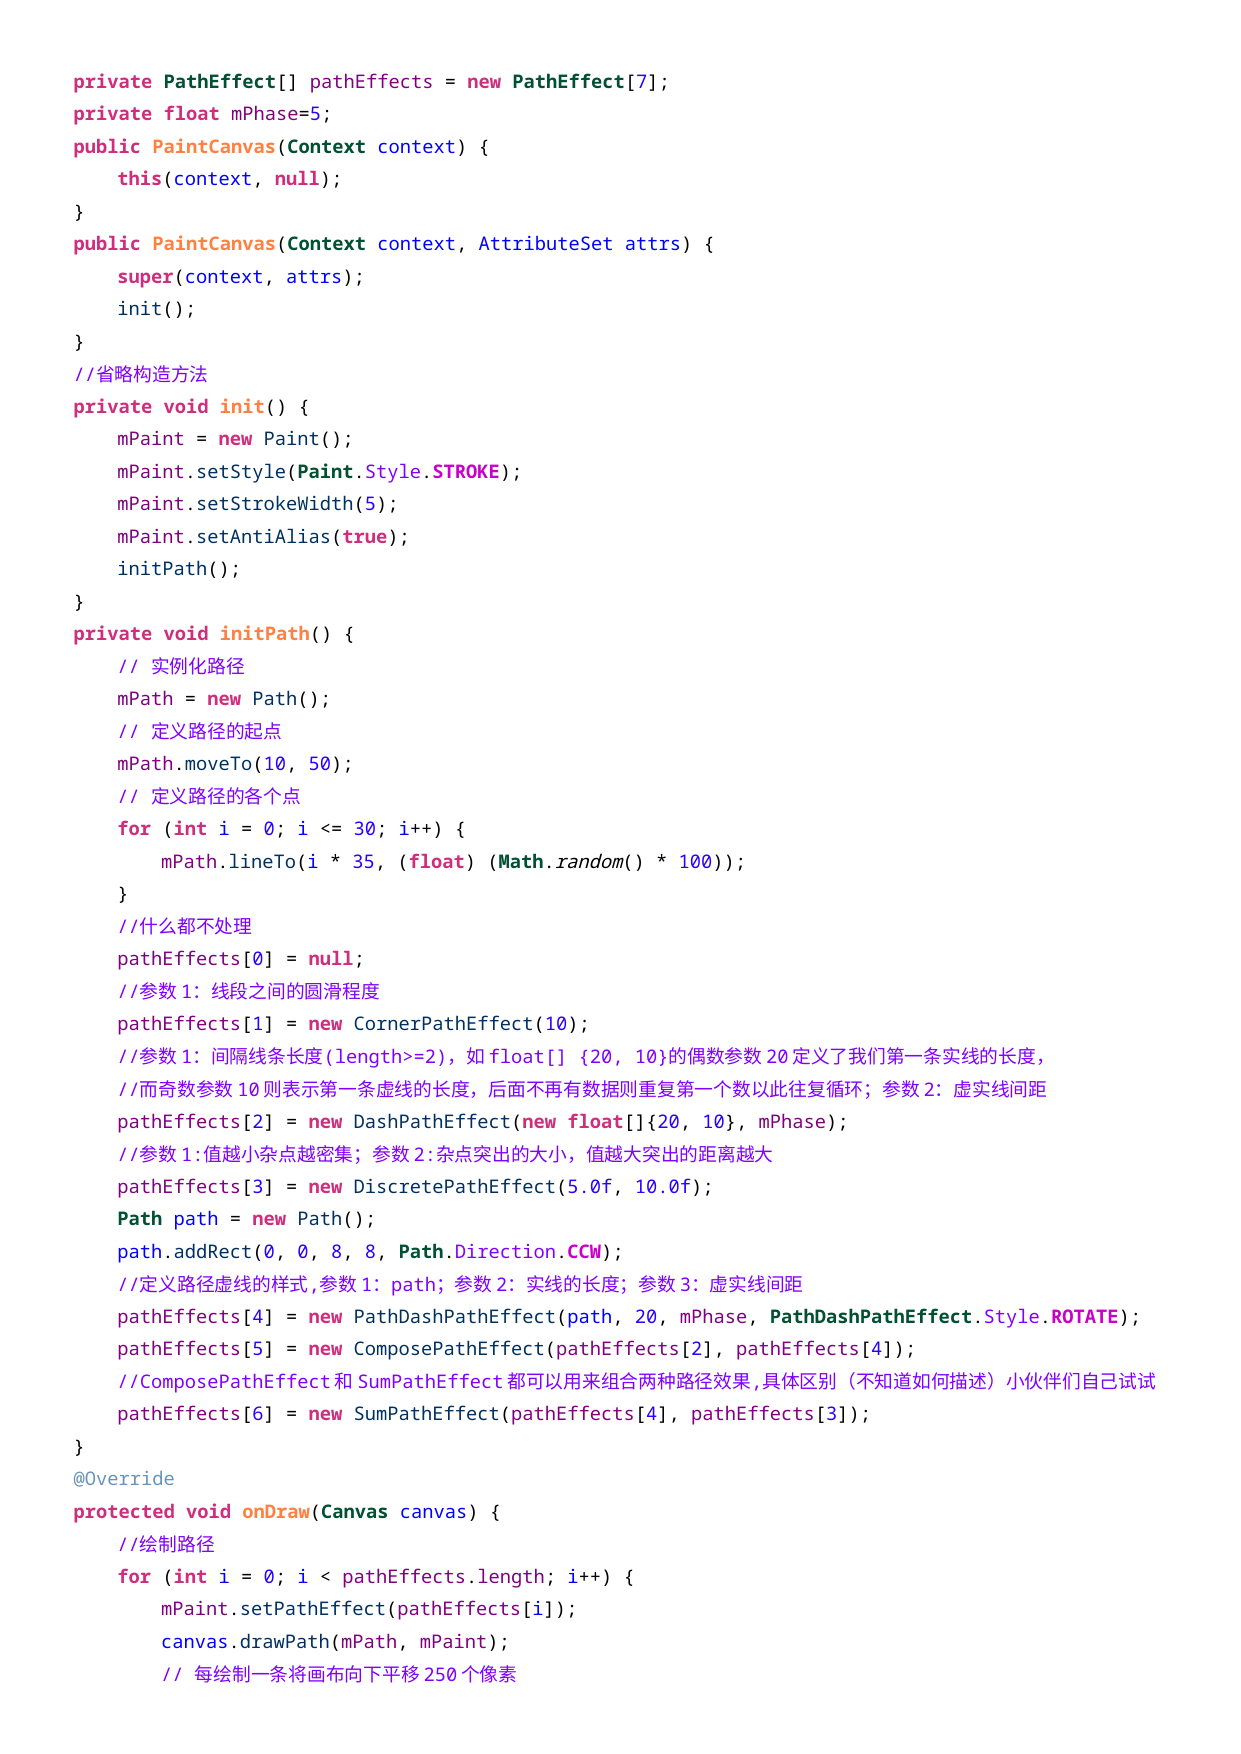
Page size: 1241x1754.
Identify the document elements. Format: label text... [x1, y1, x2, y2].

text mPaint.setStyle(Paint.Style.STROKE); [29, 454, 1211, 487]
text private float mPhase=5; [29, 97, 1211, 129]
text //参数1：间隔线条长度(length>=2)，如float[] {20, 10}的偶数参数20定义了我们第一条实线的长度， [29, 1039, 1211, 1072]
text pathEffects[1] = new CornerPathEffect(10); [29, 1007, 1211, 1039]
text this(context, null); [29, 162, 1211, 194]
text Path path = new Path(); [29, 1202, 1211, 1234]
text pathEffects[0] = null; [29, 942, 1211, 974]
text //而奇数参数10则表示第一条虚线的长度，后面不再有数据则重复第一个数以此往复循环；参数2：虚实线间距 [29, 1072, 1211, 1104]
text private void init() { [29, 389, 1211, 422]
text pathEffects[2] = new DashPathEffect(new float[]{20, 10}, mPhase); [29, 1104, 1211, 1137]
text mPaint.setStrokeWidth(5); [29, 487, 1211, 519]
text pathEffects[5] = new ComposePathEffect(pathEffects[2], pathEffects[4]); [29, 1332, 1211, 1364]
text public PaintCanvas(Context context) { [29, 129, 1211, 162]
text //参数1：线段之间的圆滑程度 [29, 974, 1211, 1007]
text //绘制路径 [29, 1527, 1211, 1559]
text canvas.drawPath(mPath, mPaint); [29, 1624, 1211, 1657]
text // 每绘制一条将画布向下平移250个像素 [29, 1657, 1211, 1689]
text initPath(); [29, 552, 1211, 584]
text pathEffects[4] = new PathDashPathEffect(path, 20, mPhase, PathDashPathEffect.Style.ROTATE); [29, 1299, 1211, 1332]
text mPaint = new Paint(); [29, 422, 1211, 454]
text } [29, 877, 1211, 909]
text private void initPath() { [29, 617, 1211, 649]
text path.addRect(0, 0, 8, 8, Path.Direction.CCW); [29, 1234, 1211, 1267]
text mPath = new Path(); [29, 682, 1211, 714]
text pathEffects[3] = new DiscretePathEffect(5.0f, 10.0f); [29, 1169, 1211, 1202]
text init(); [29, 292, 1211, 324]
text protected void onDraw(Canvas canvas) { [29, 1494, 1211, 1527]
text public PaintCanvas(Context context, AttributeSet attrs) { [29, 227, 1211, 259]
text for (int i = 0; i <= 30; i++) { [29, 812, 1211, 844]
text // 实例化路径 [29, 649, 1211, 682]
text // 定义路径的各个点 [29, 779, 1211, 812]
text //定义路径虚线的样式,参数1：path；参数2：实线的长度；参数3：虚实线间距 [29, 1267, 1211, 1299]
text } [29, 194, 1211, 227]
text private PathEffect[] pathEffects = new PathEffect[7]; [29, 64, 1211, 97]
text mPath.moveTo(10, 50); [29, 747, 1211, 779]
text } [29, 584, 1211, 617]
text @Override [29, 1462, 1211, 1494]
text //ComposePathEffect和SumPathEffect都可以用来组合两种路径效果,具体区别（不知道如何描述）小伙伴们自己试试 [29, 1364, 1211, 1397]
text } [29, 324, 1211, 357]
text //省略构造方法 [29, 357, 1211, 389]
text //什么都不处理 [29, 909, 1211, 942]
text for (int i = 0; i < pathEffects.length; i++) { [29, 1559, 1211, 1592]
text super(context, attrs); [29, 259, 1211, 292]
text mPath.lineTo(i * 35, (float) (Math.random() * 100)); [29, 844, 1211, 877]
text //参数1:值越小杂点越密集；参数2:杂点突出的大小，值越大突出的距离越大 [29, 1137, 1211, 1169]
text mPaint.setPathEffect(pathEffects[i]); [29, 1592, 1211, 1624]
text mPaint.setAntiAlias(true); [29, 519, 1211, 552]
text pathEffects[6] = new SumPathEffect(pathEffects[4], pathEffects[3]); [29, 1397, 1211, 1429]
text } [29, 1429, 1211, 1462]
text // 定义路径的起点 [29, 714, 1211, 747]
